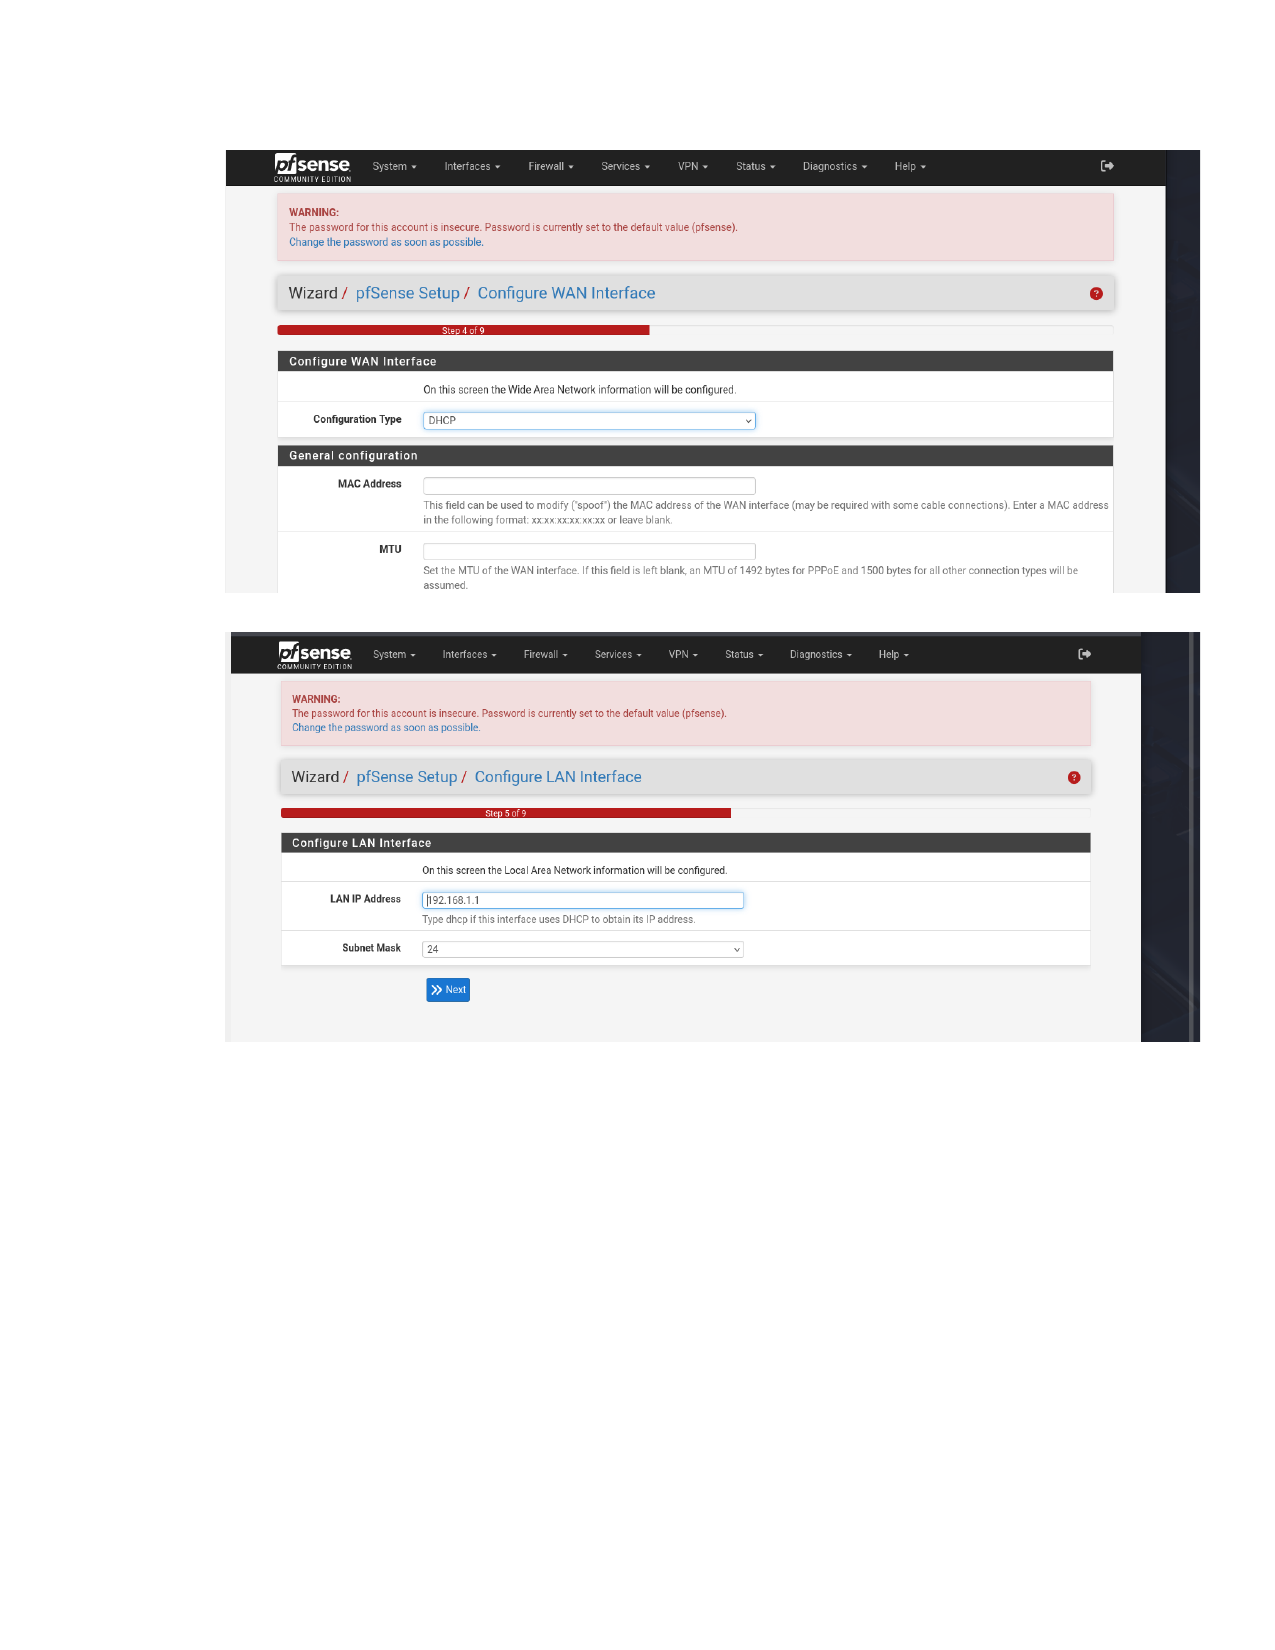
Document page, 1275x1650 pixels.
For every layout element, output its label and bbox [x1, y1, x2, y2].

picture [225, 632, 1200, 1042]
picture [225, 150, 1200, 593]
